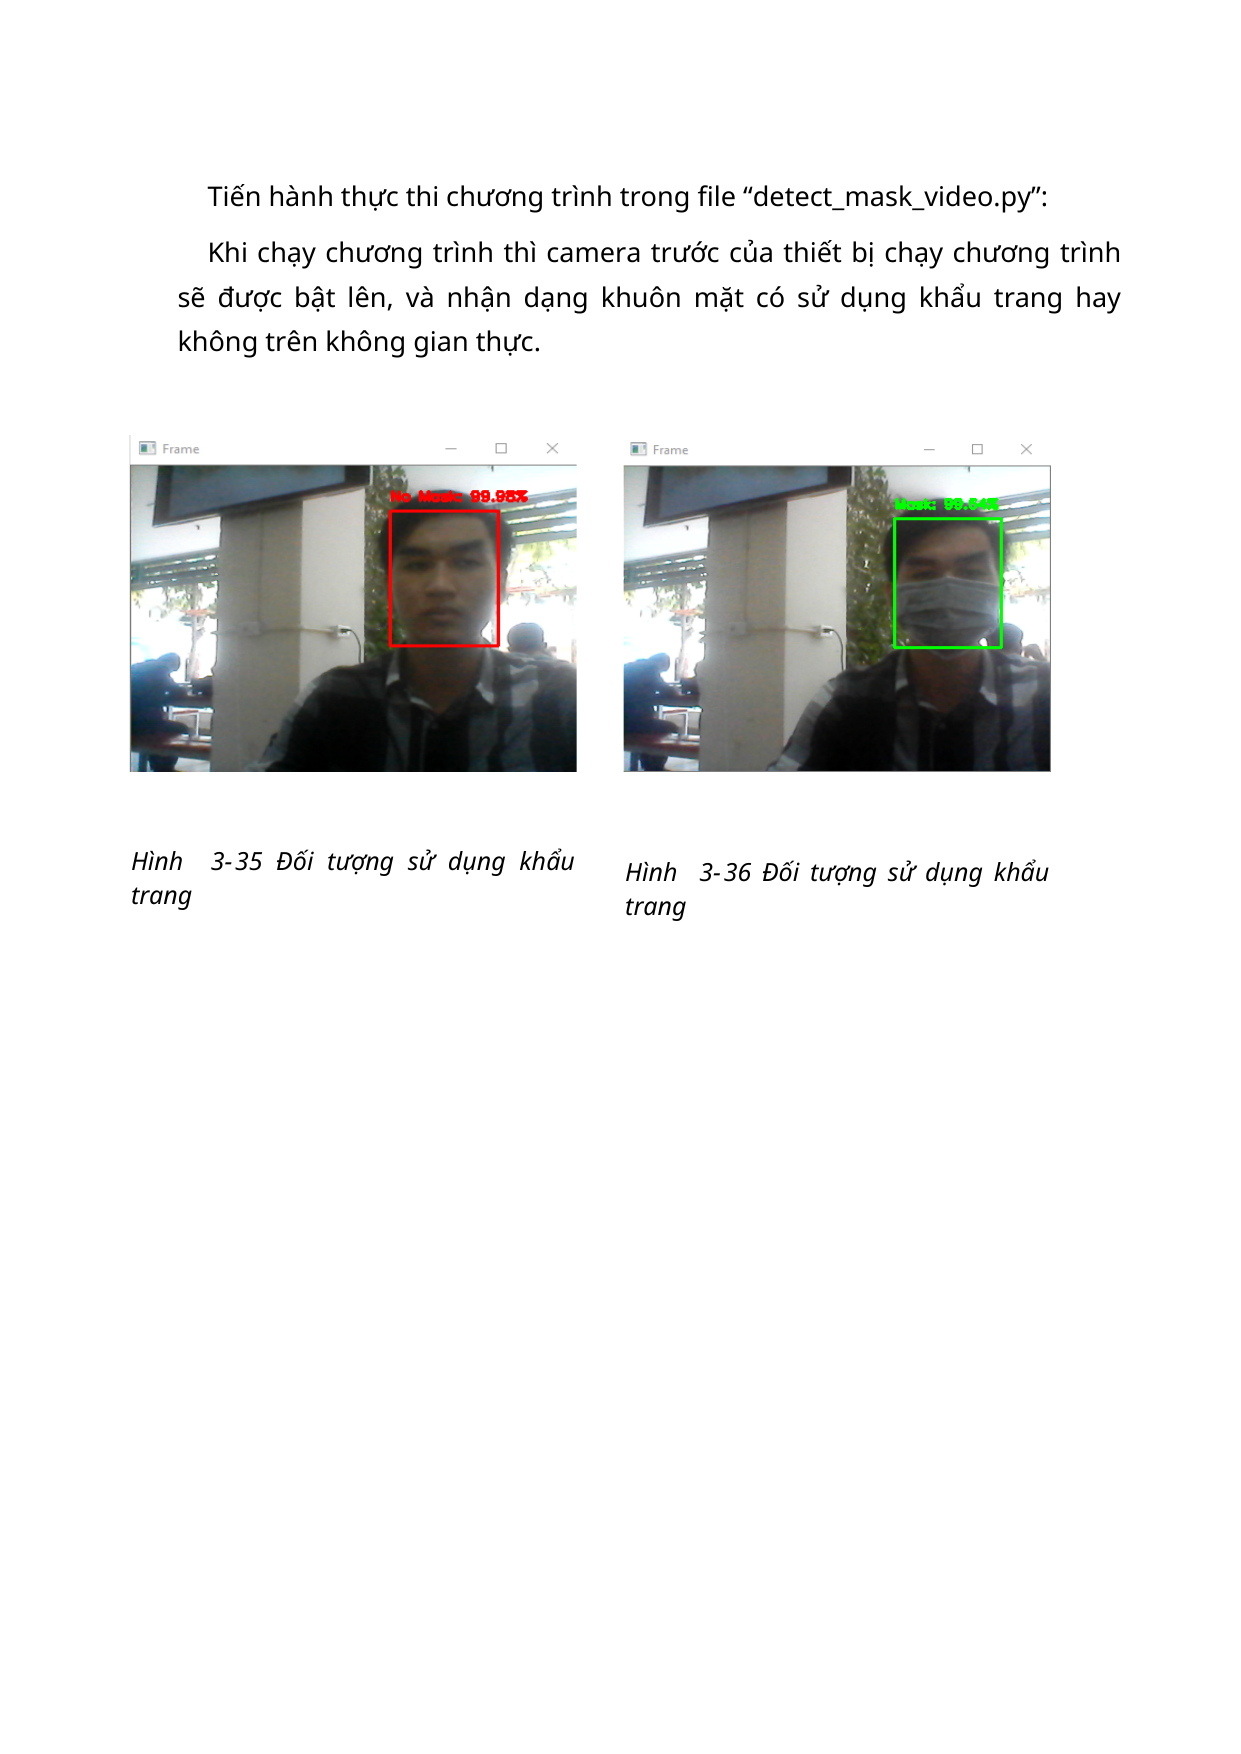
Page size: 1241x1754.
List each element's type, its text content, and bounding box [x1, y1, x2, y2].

text Khi chạy chương trình thì camera trước của thiết bị chạy chương trình sẽ được bật lên, và nhận dạng khuôn mặt có sử dụng khẩu trang hay không trên không gian thực. [177, 234, 1122, 359]
picture [623, 436, 1051, 772]
picture [129, 435, 577, 772]
text Tiến hành thực thi chương trình trong file “detect_mask_video.py”: [177, 177, 1122, 214]
